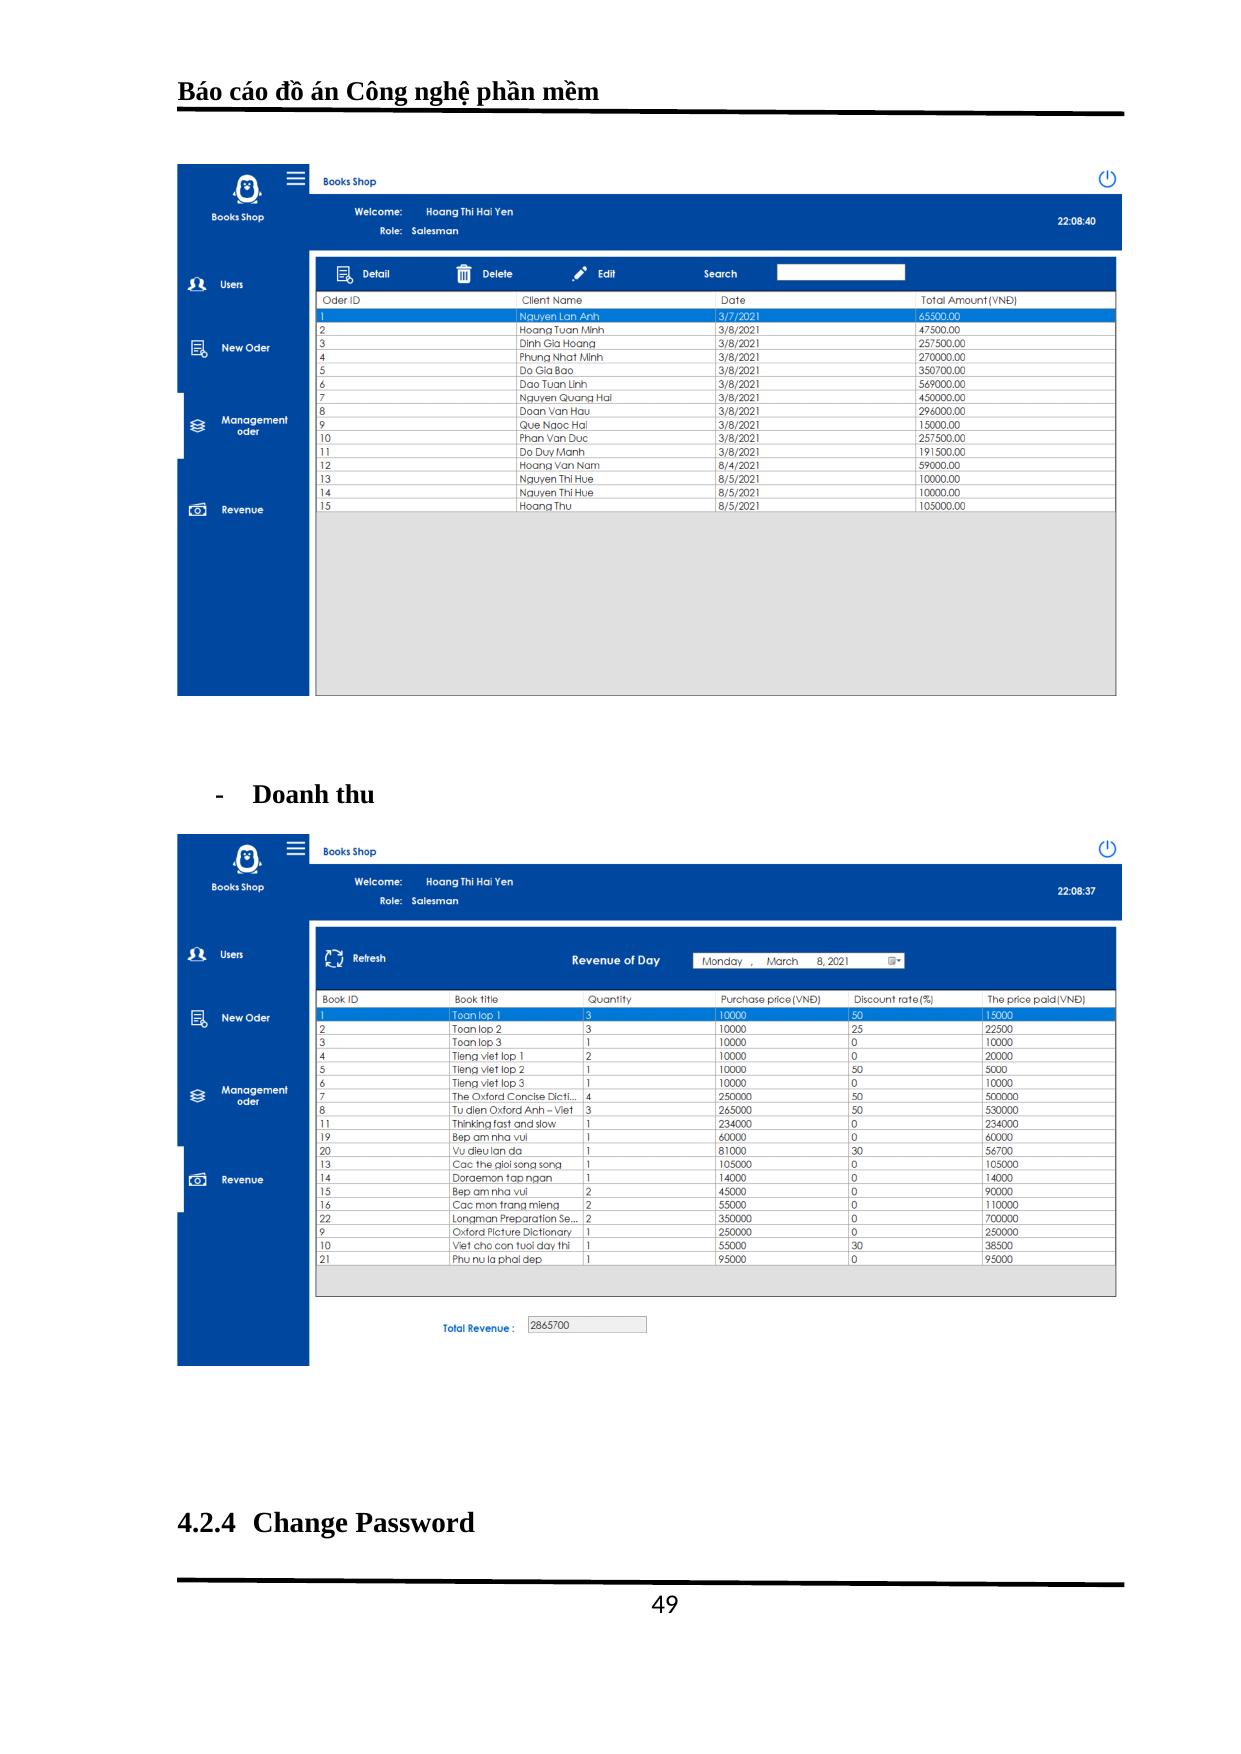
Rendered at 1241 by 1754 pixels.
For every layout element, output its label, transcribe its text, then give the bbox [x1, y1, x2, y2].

picture [177, 834, 1122, 1366]
subtitle Change Password [177, 1505, 1122, 1538]
picture [177, 164, 1122, 696]
list Doanh thu [215, 778, 1122, 809]
